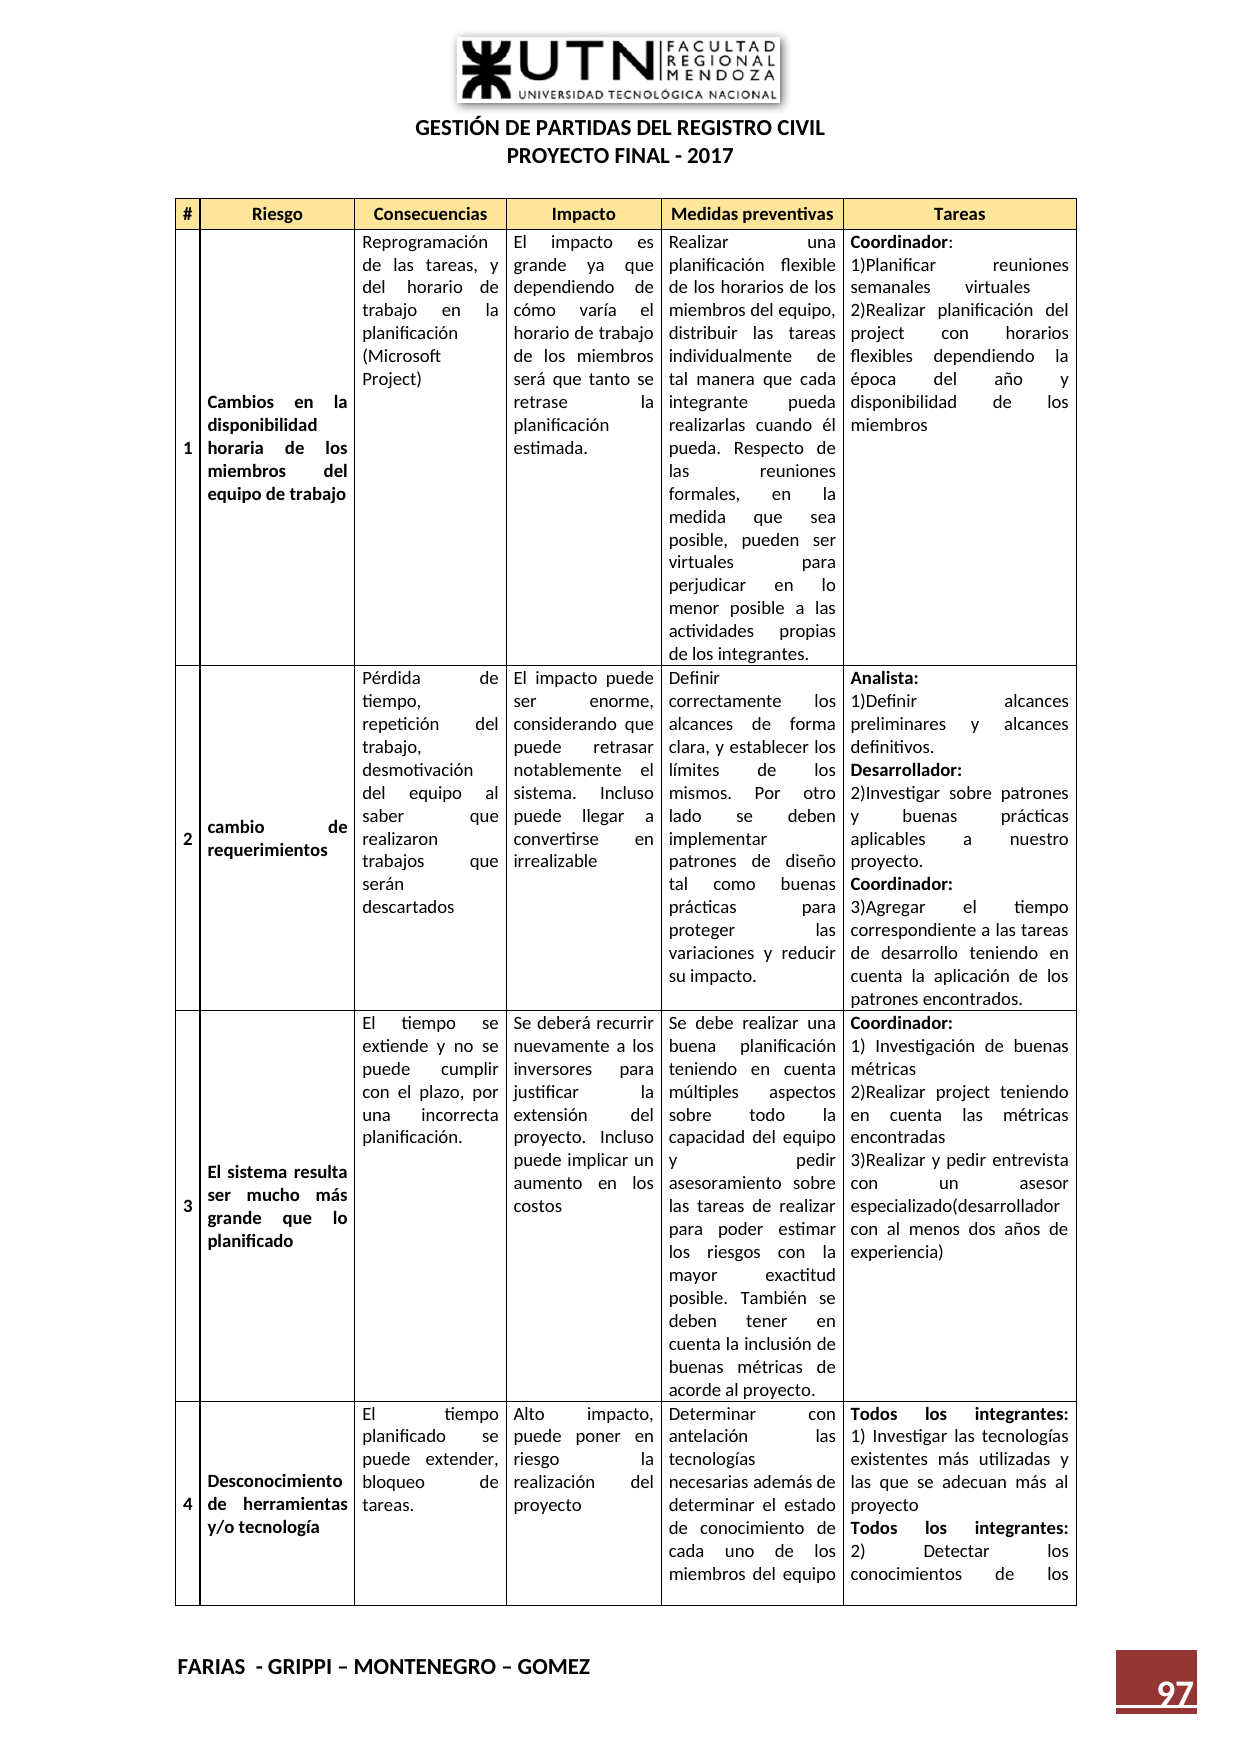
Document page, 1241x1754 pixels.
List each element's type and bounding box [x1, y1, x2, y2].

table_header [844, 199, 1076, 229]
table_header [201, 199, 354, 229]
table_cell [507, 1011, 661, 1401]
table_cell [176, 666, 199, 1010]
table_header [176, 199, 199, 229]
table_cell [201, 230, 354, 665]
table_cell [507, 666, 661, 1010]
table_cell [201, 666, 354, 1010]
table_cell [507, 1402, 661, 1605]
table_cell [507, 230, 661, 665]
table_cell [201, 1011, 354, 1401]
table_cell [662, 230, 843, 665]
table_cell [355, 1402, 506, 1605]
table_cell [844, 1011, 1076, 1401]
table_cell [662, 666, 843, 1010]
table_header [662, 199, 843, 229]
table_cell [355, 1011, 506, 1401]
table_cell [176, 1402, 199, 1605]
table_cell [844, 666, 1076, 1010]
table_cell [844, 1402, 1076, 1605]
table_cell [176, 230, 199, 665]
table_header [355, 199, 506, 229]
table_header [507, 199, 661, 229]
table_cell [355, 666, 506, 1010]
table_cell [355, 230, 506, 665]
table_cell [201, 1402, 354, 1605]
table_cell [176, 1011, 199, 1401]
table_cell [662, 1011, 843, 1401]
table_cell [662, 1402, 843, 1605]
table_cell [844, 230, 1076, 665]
picture [449, 29, 791, 114]
